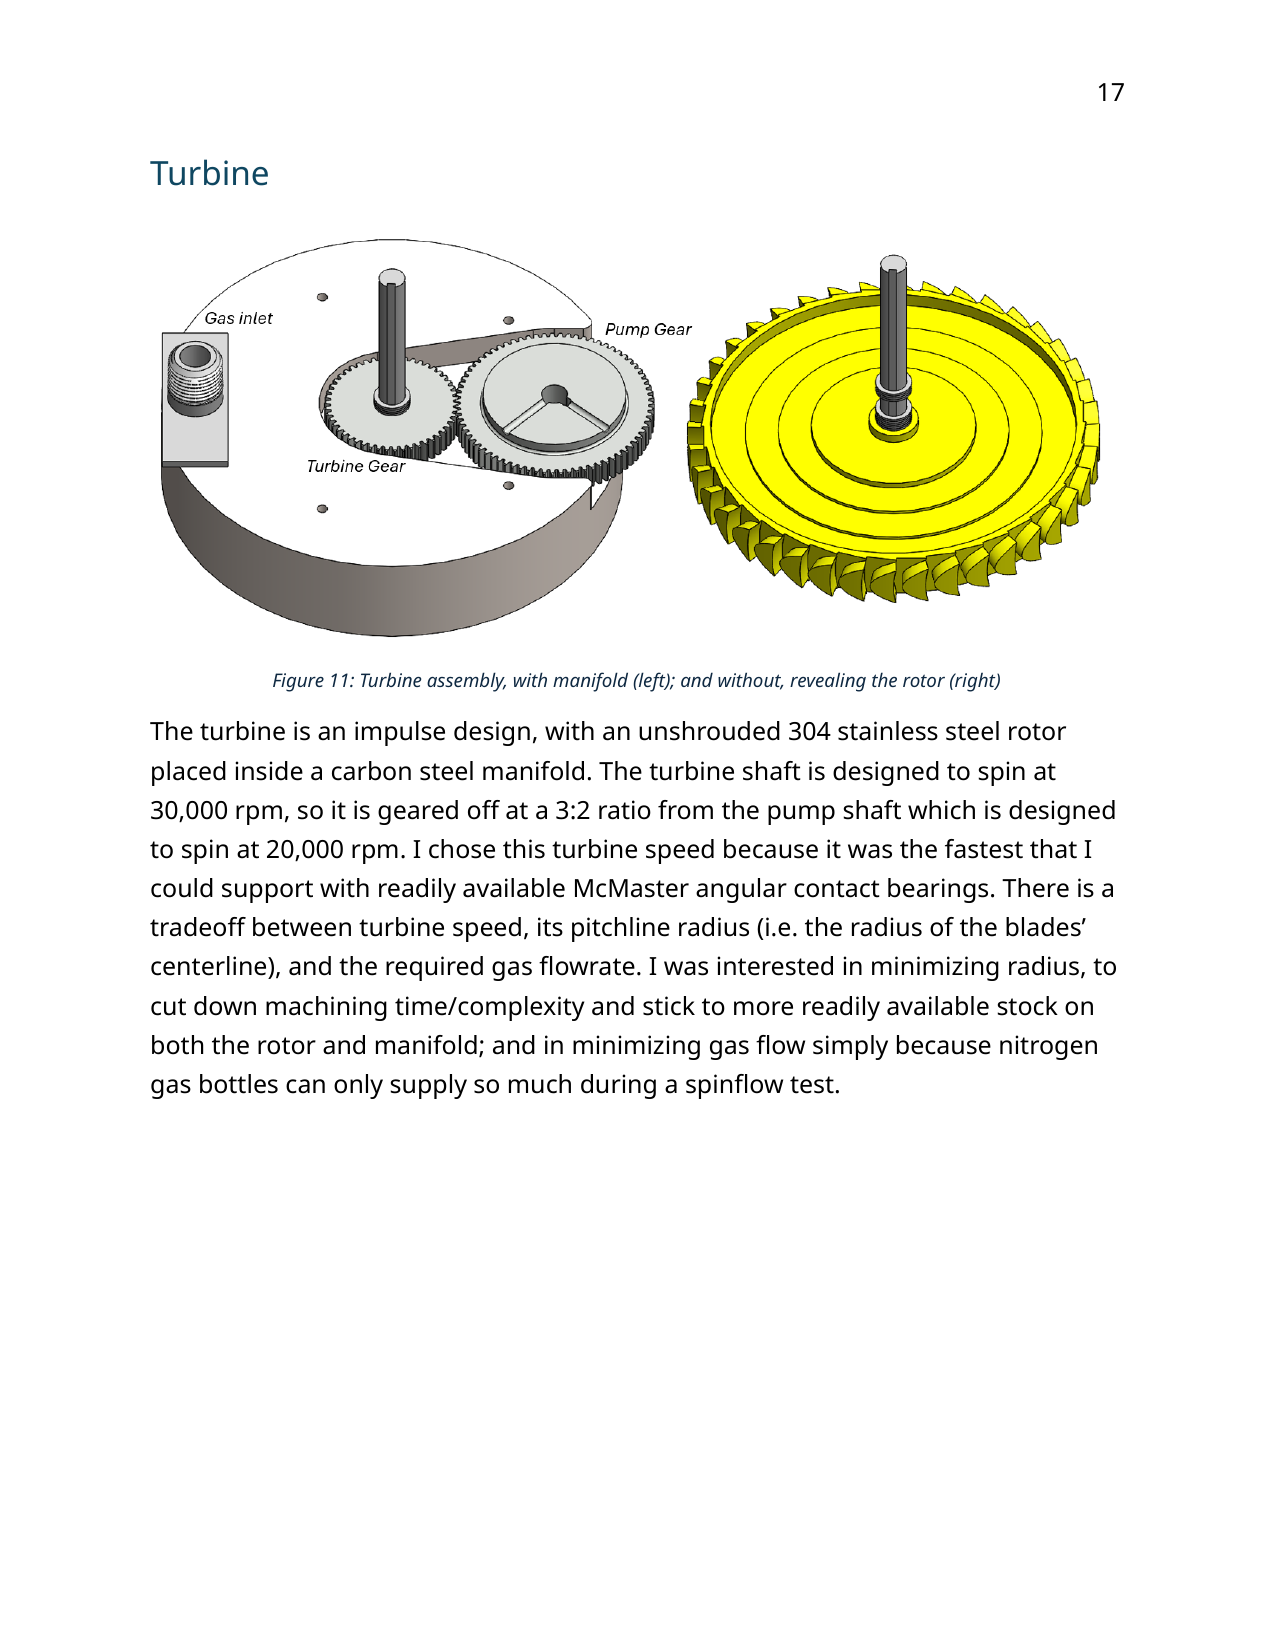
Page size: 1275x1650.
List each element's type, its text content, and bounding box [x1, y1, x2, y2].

subtitle Turbine [150, 150, 1125, 195]
text The turbine is an impulse design, with an unshrouded 304 stainless steel rotor placed inside a carbon steel manifold. The turbine shaft is designed to spin at 30,000 rpm, so it is geared off at a 3:2 ratio from the pump shaft which is designed to spin at 20,000 rpm. I chose this turbine speed because it was the fastest that I could support with readily available McMaster angular contact bearings. There is a tradeoff between turbine speed, its pitchline radius (i.e. the radius of the blades’ centerline), and the required gas flowrate. I was interested in minimizing radius, to cut down machining time/complexity and stick to more readily available stock on both the rotor and manifold; and in minimizing gas flow simply because nitrogen gas bottles can only supply so much during a spinflow test. [150, 714, 1125, 1101]
text Figure 11: Turbine assembly, with manifold (left); and without, revealing the rotor (right) [150, 668, 1125, 693]
picture [150, 210, 1115, 646]
